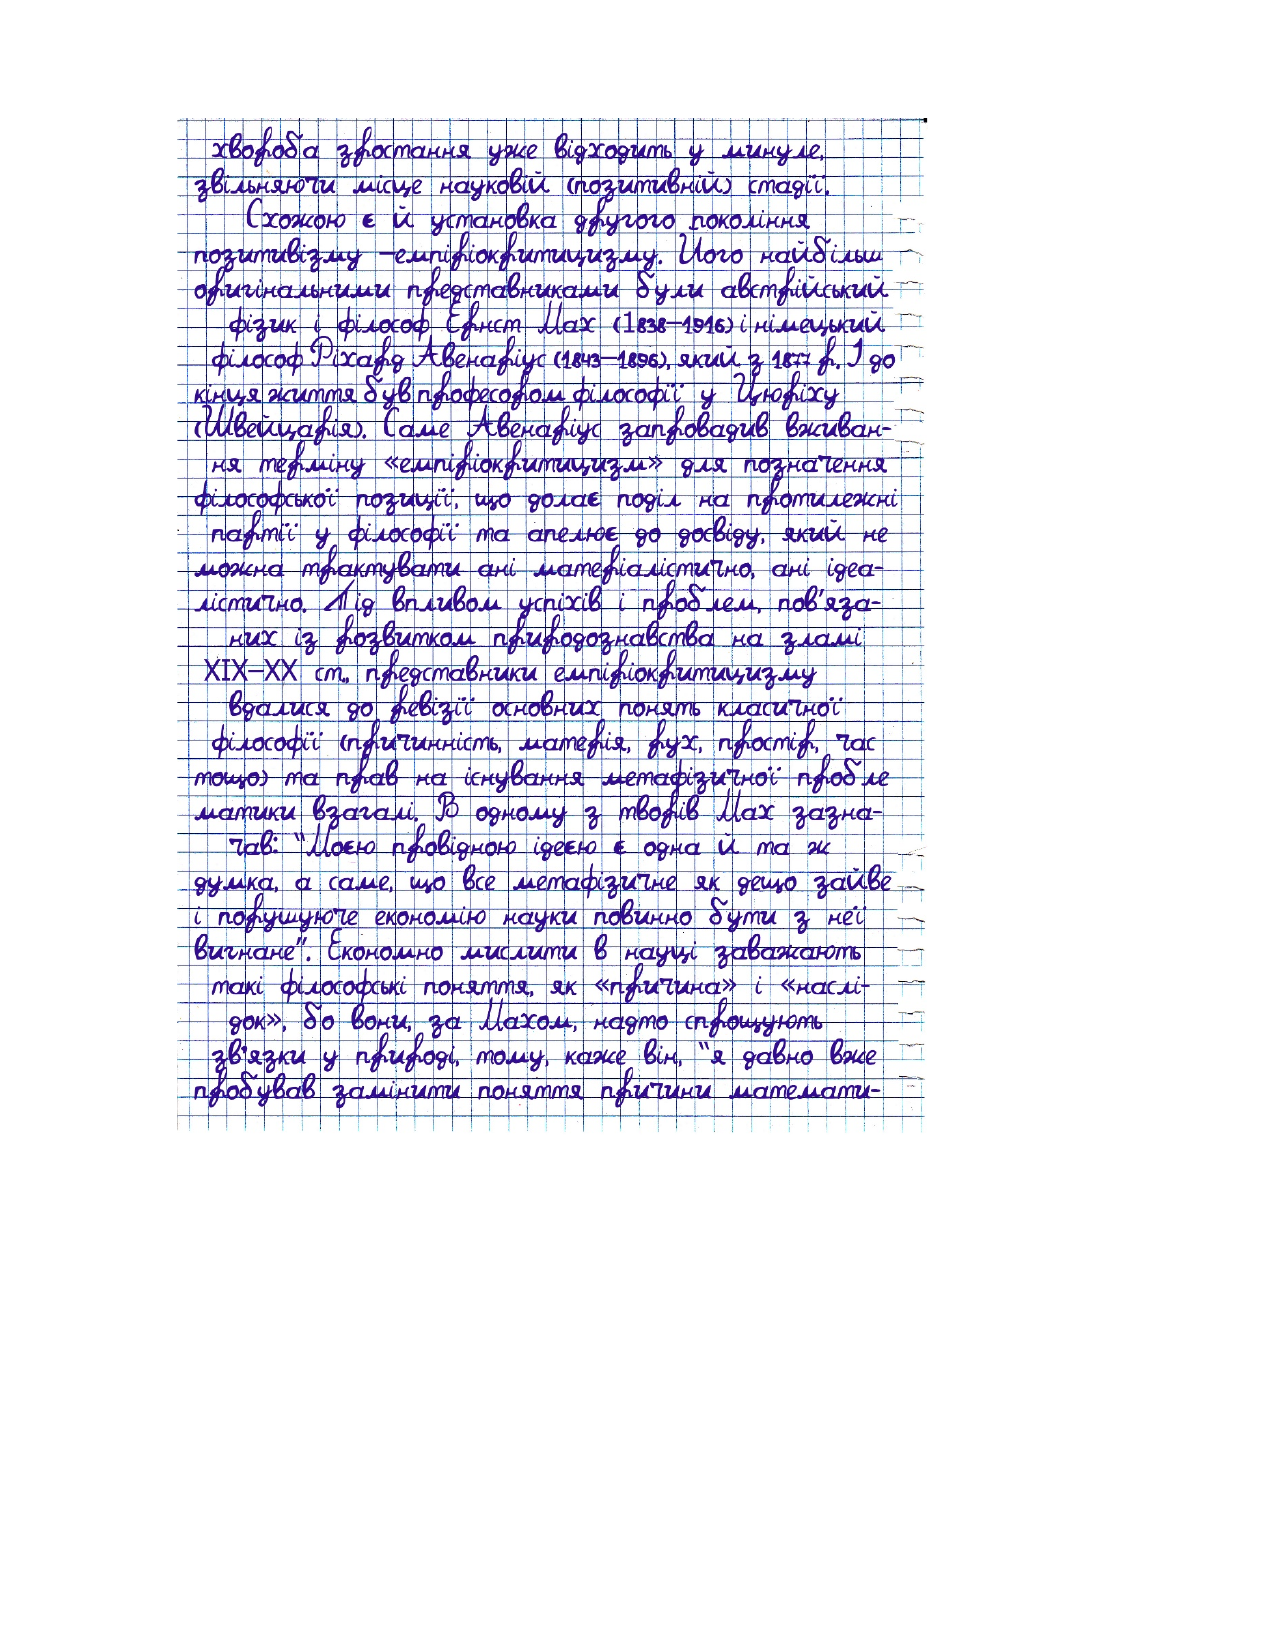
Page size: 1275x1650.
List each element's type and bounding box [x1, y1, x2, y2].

picture [177, 118, 928, 1135]
